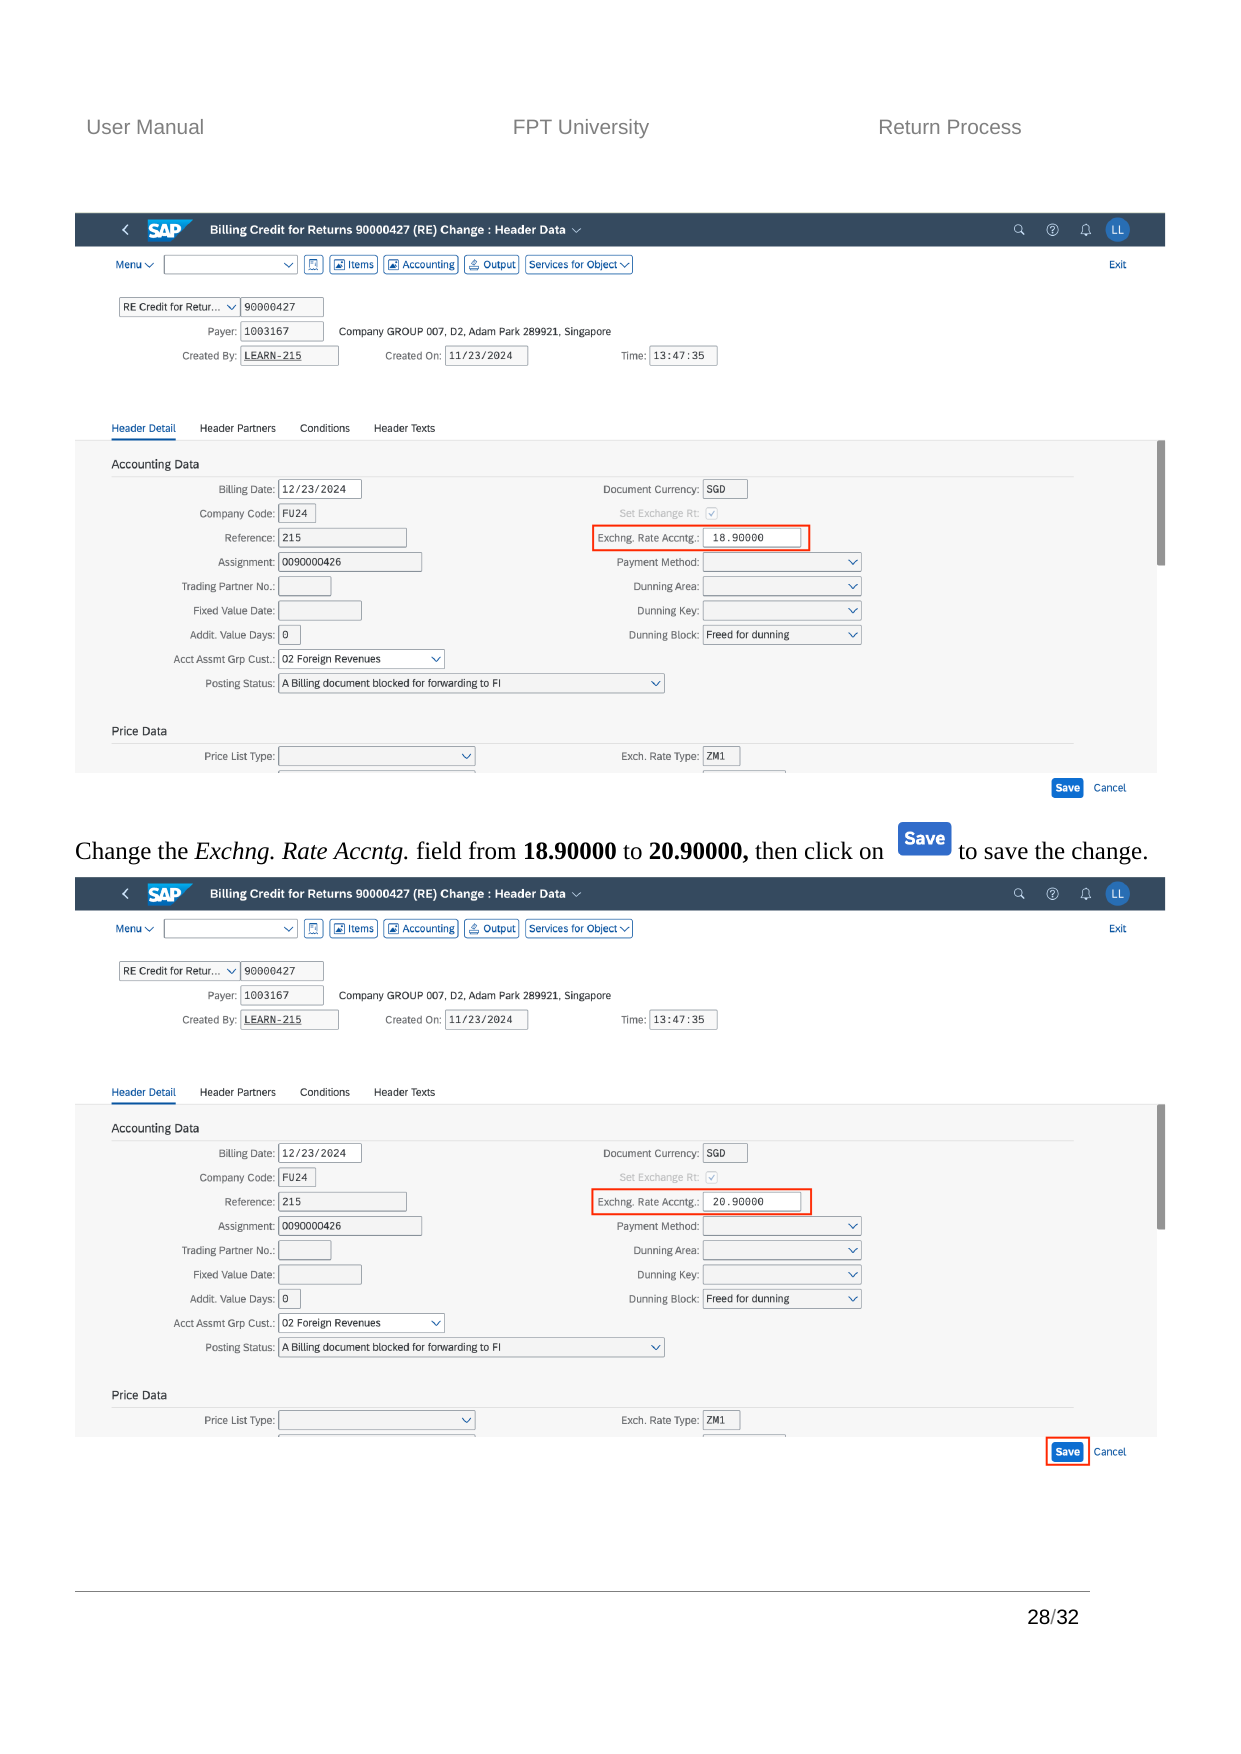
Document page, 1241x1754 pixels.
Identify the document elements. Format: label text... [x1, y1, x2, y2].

text Change the Exchng. Rate Accntg. field from 18.90000 to 20.90000, then click on to save the change. [75, 815, 1165, 864]
picture [75, 877, 1166, 1467]
picture [75, 212, 1166, 803]
picture [890, 815, 959, 859]
